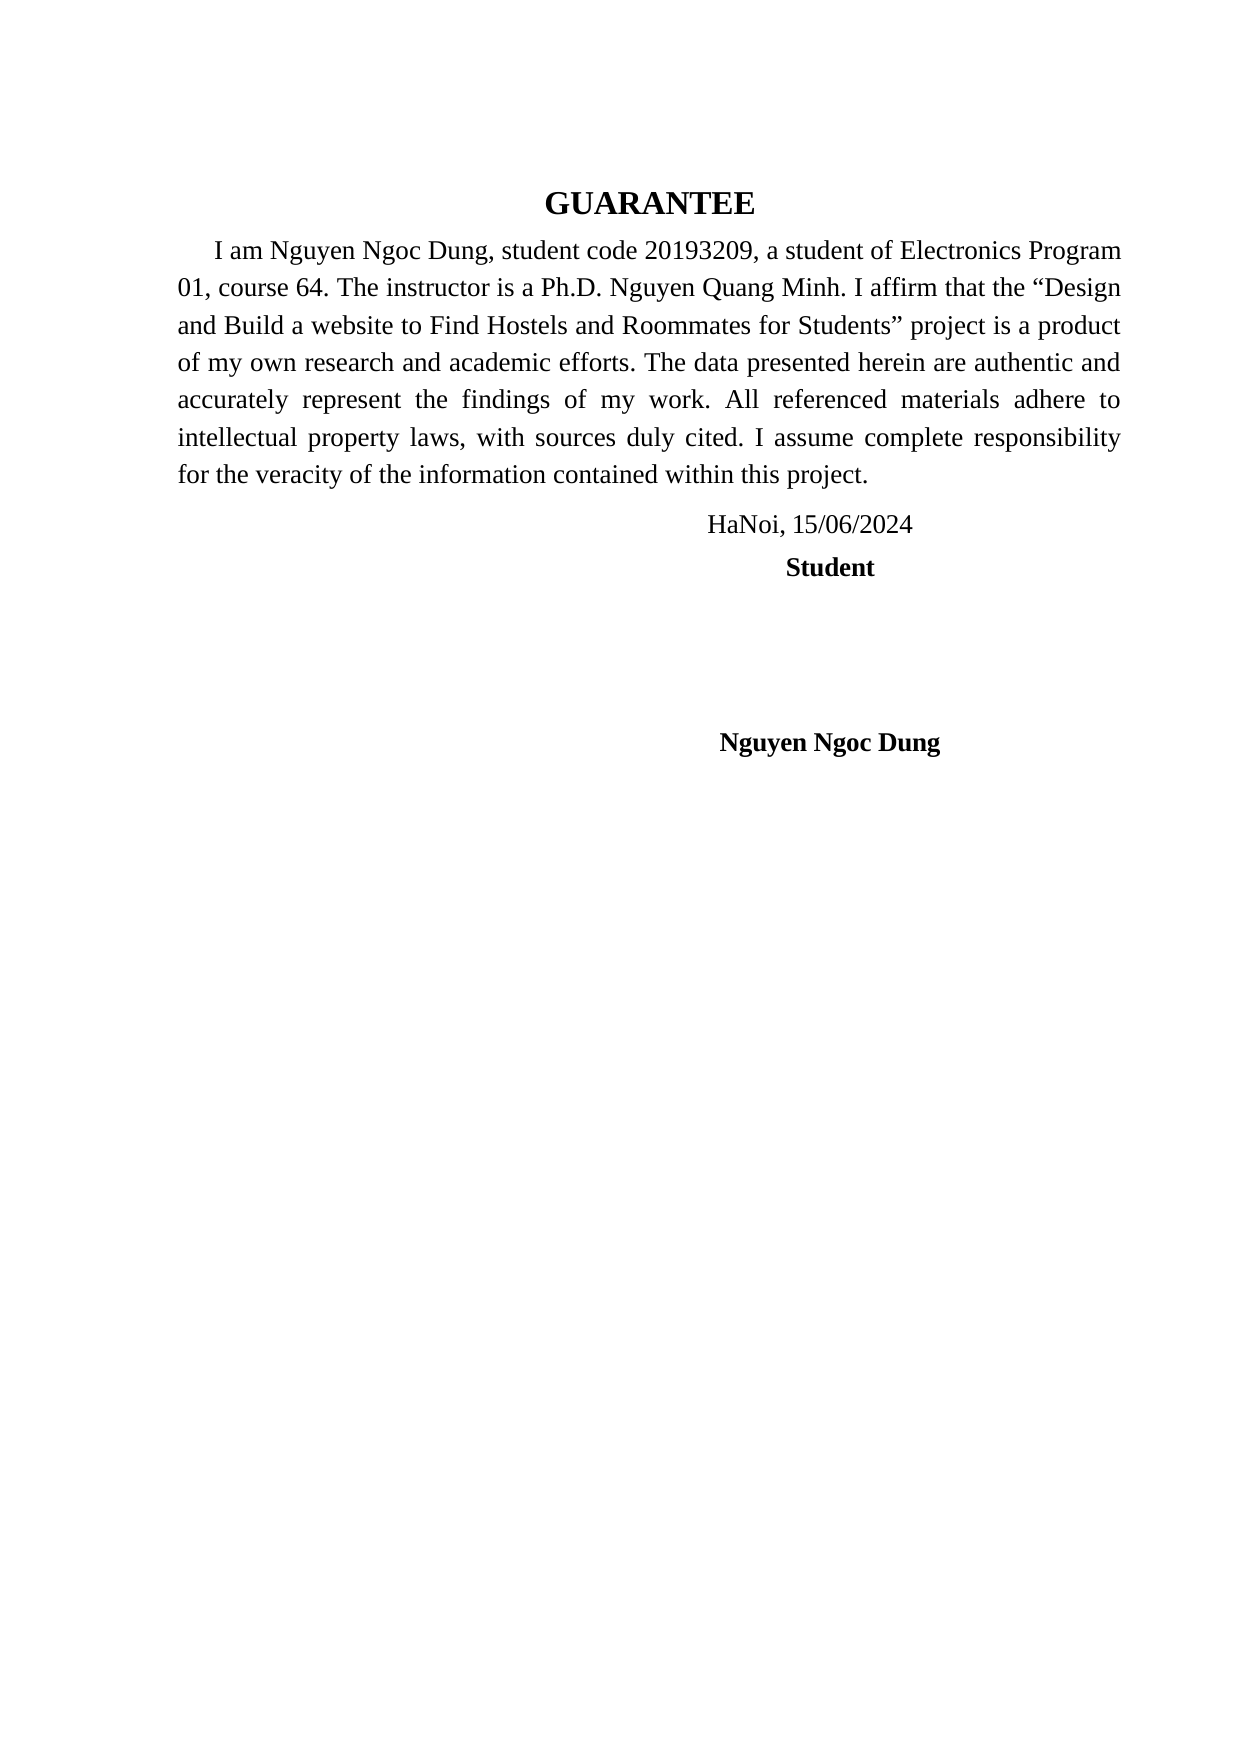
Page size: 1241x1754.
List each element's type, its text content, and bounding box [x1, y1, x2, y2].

text Nguyen Ngoc Dung [490, 726, 1169, 757]
text HaNoi, 15/06/2024 [707, 508, 1169, 539]
text I am Nguyen Ngoc Dung, student code 20193209, a student of Electronics Program 01, course 64. The instructor is a Ph.D. Nguyen Quang Minh. I affirm that the “Design and Build a website to Find Hostels and Roommates for Students” project is a product of my own research and academic efforts. The data presented herein are authentic and accurately represent the findings of my work. All referenced materials adhere to intellectual property laws, with sources duly cited. I assume complete responsibility for the veracity of the information contained within this project. [177, 234, 1122, 489]
text Student [491, 551, 1169, 582]
subtitle GUARANTEE [167, 183, 1133, 222]
